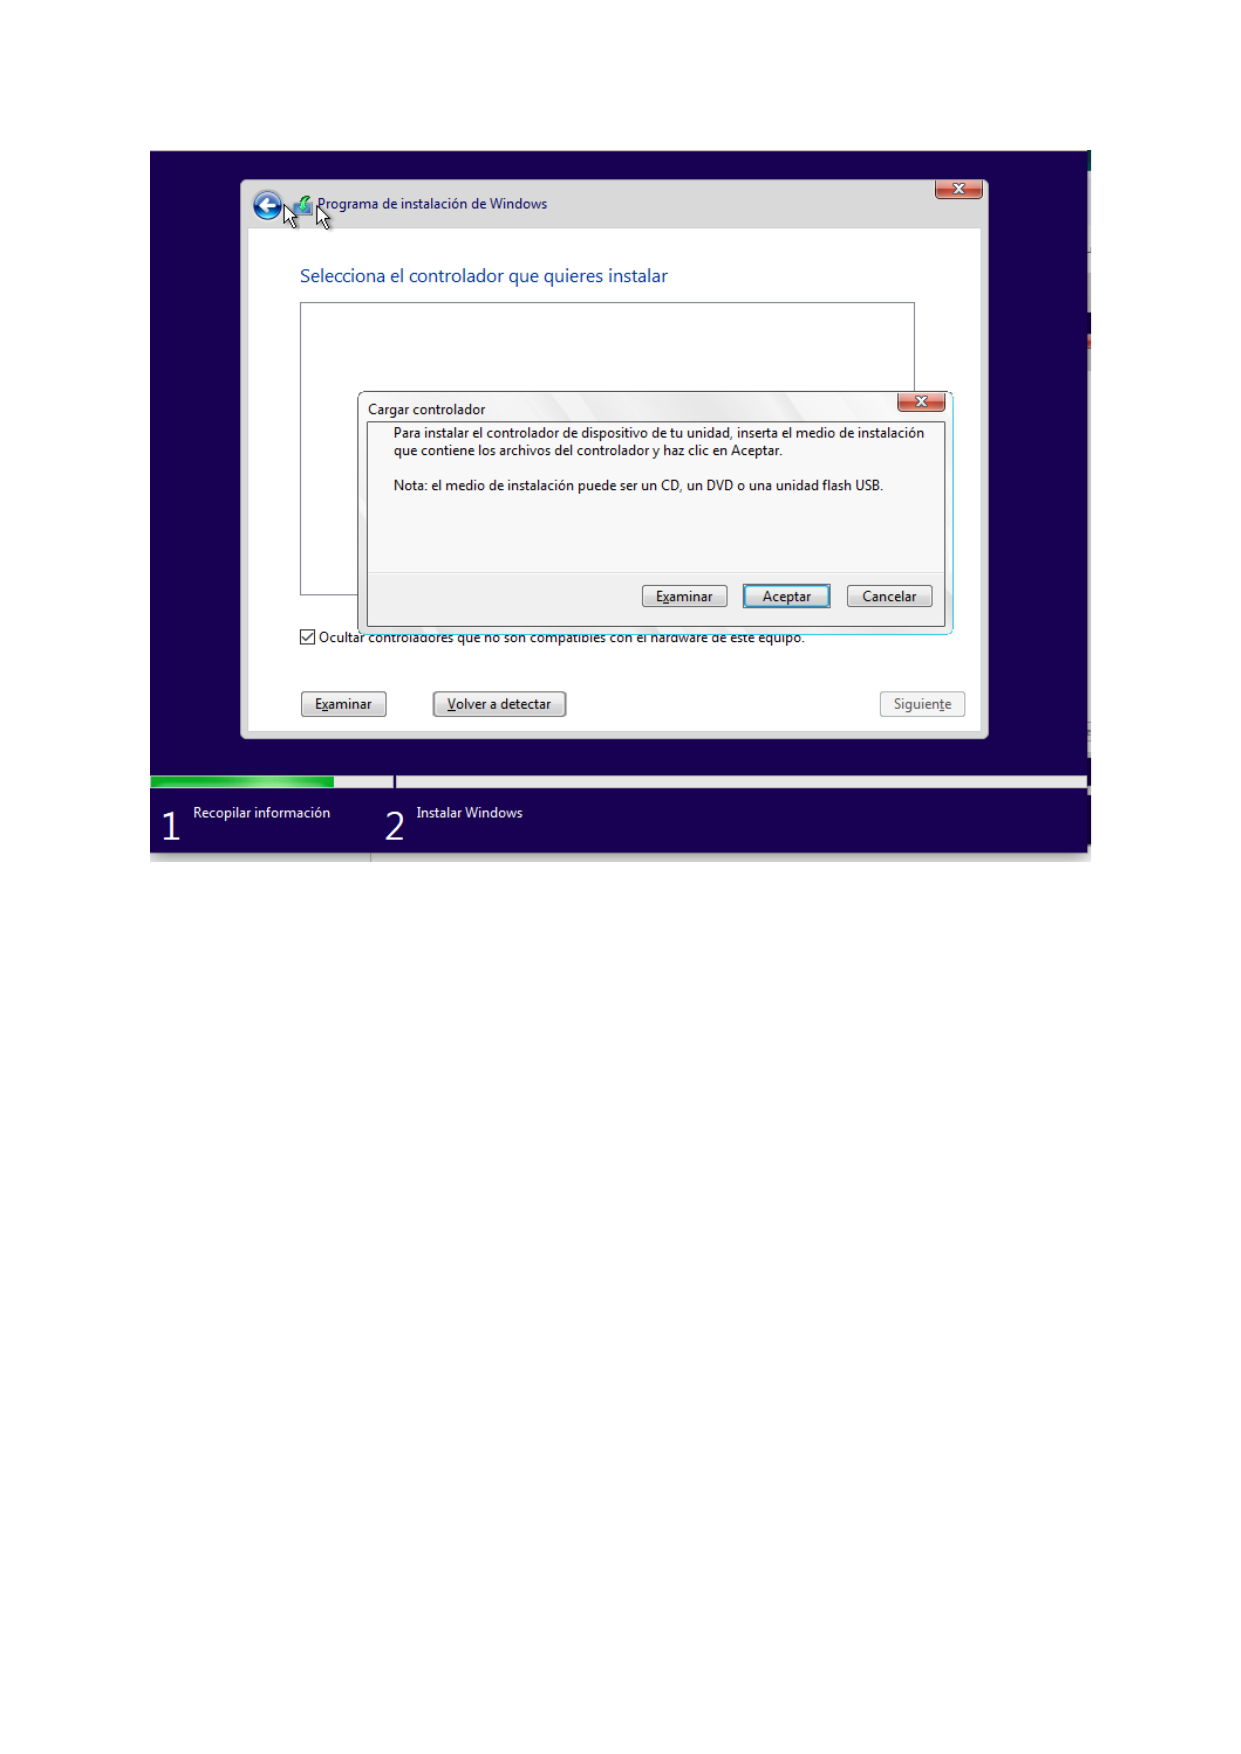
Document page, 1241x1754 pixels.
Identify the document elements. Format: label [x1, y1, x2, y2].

picture [150, 150, 1092, 862]
